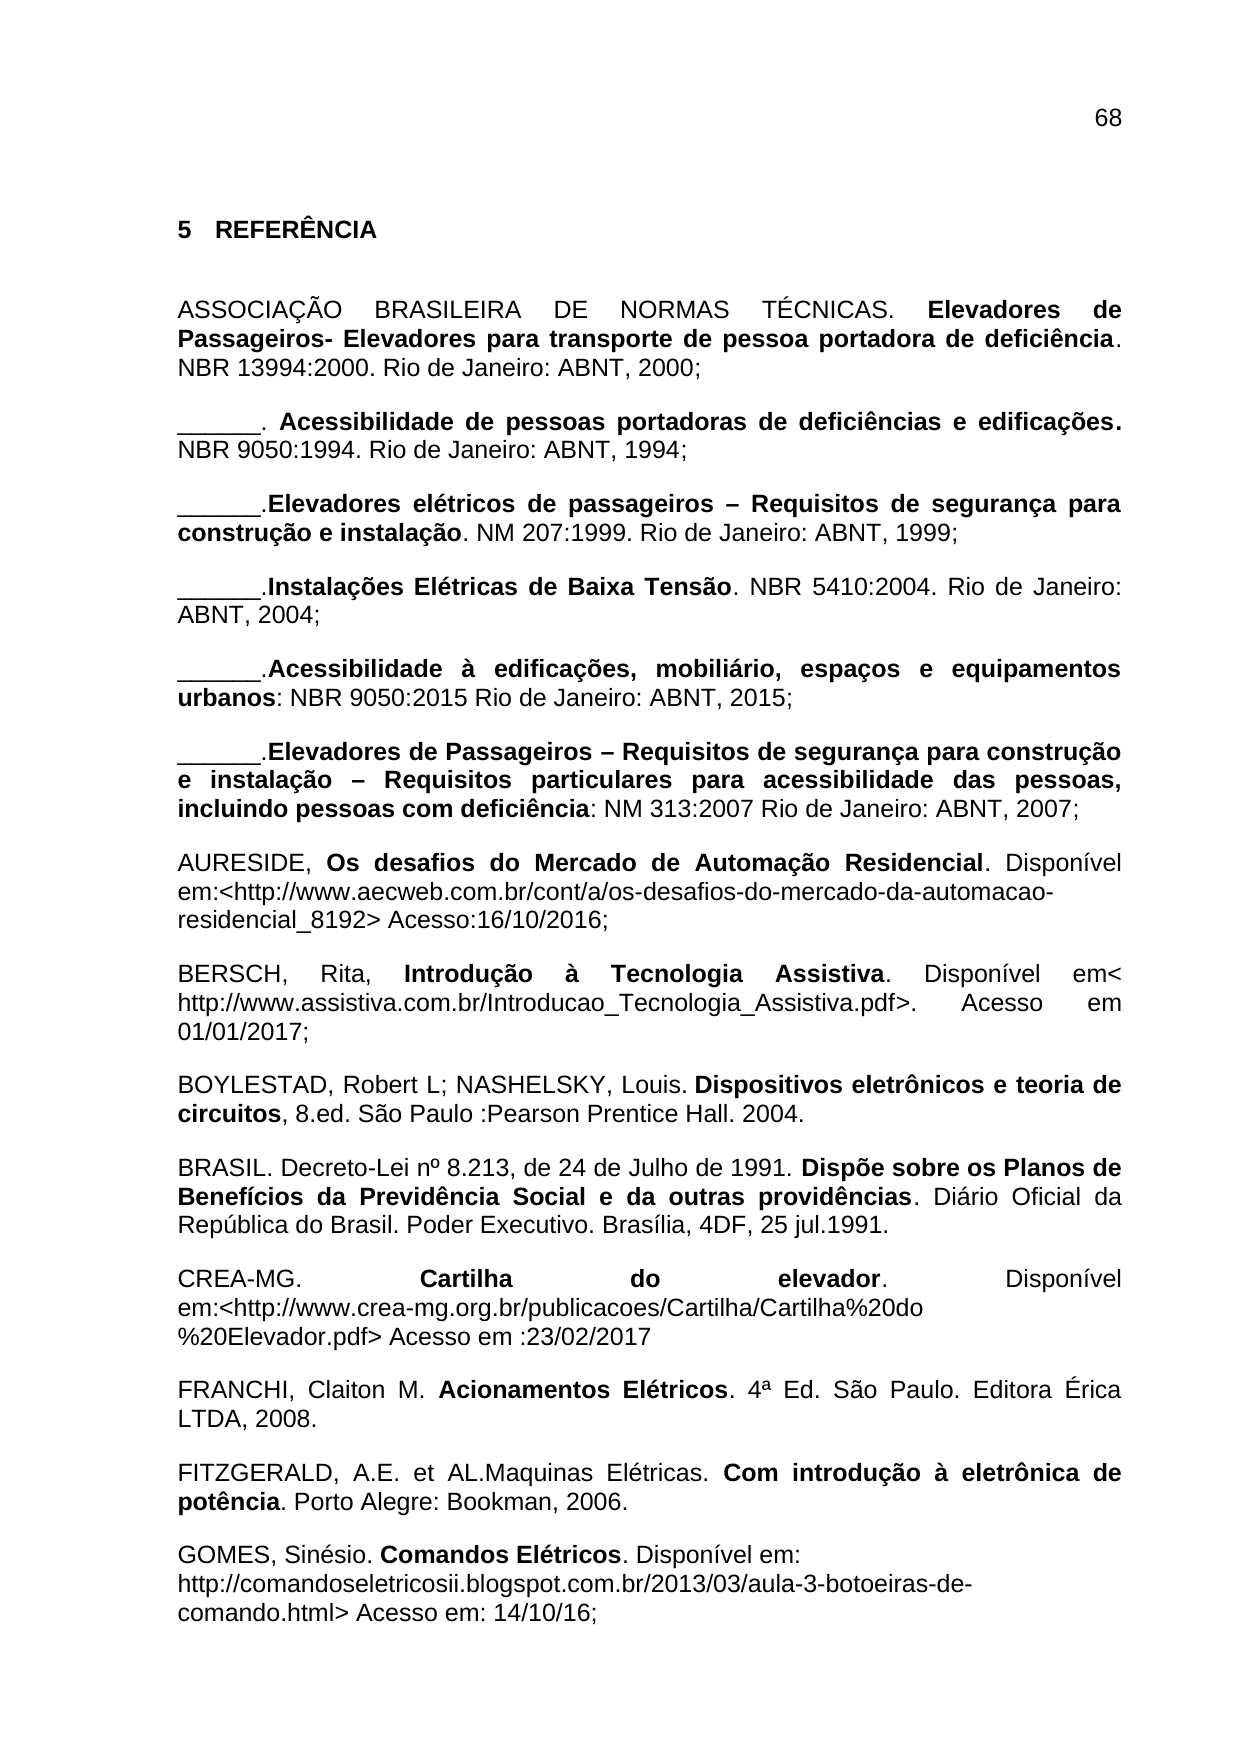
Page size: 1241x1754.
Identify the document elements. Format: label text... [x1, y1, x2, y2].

text ______. Acessibilidade de pessoas portadoras de deficiências e edificações. NBR 9050:1994. Rio de Janeiro: ABNT, 1994; [177, 407, 1122, 464]
text ______.Elevadores elétricos de passageiros – Requisitos de segurança para construção e instalação. NM 207:1999. Rio de Janeiro: ABNT, 1999; [177, 489, 1122, 547]
text GOMES, Sinésio. Comandos Elétricos. Disponível em: http://comandoseletricosii.blogspot.com.br/2013/03/aula-3-botoeiras-de-comando.html> Acesso em: 14/10/16; [177, 1540, 1122, 1627]
subtitle REFERÊNCIA [177, 215, 1122, 243]
text BERSCH, Rita, Introdução à Tecnologia Assistiva. Disponível em< http://www.assistiva.com.br/Introducao_Tecnologia_Assistiva.pdf>. Acesso em 01/01/2017; [177, 959, 1122, 1045]
text ______.Elevadores de Passageiros – Requisitos de segurança para construção e instalação – Requisitos particulares para acessibilidade das pessoas, incluindo pessoas com deficiência: NM 313:2007 Rio de Janeiro: ABNT, 2007; [177, 737, 1122, 823]
text ______.Acessibilidade à edificações, mobiliário, espaços e equipamentos urbanos: NBR 9050:2015 Rio de Janeiro: ABNT, 2015; [177, 654, 1122, 712]
text AURESIDE, Os desafios do Mercado de Automação Residencial. Disponível em:<http://www.aecweb.com.br/cont/a/os-desafios-do-mercado-da-automacao-residencial_8192> Acesso:16/10/2016; [177, 848, 1122, 934]
text ASSOCIAÇÃO BRASILEIRA DE NORMAS TÉCNICAS. Elevadores de Passageiros- Elevadores para transporte de pessoa portadora de deficiência. NBR 13994:2000. Rio de Janeiro: ABNT, 2000; [177, 295, 1122, 382]
text ______.Instalações Elétricas de Baixa Tensão. NBR 5410:2004. Rio de Janeiro: ABNT, 2004; [177, 572, 1122, 629]
text BOYLESTAD, Robert L; NASHELSKY, Louis. Dispositivos eletrônicos e teoria de circuitos, 8.ed. São Paulo :Pearson Prentice Hall. 2004. [177, 1070, 1122, 1128]
text FRANCHI, Claiton M. Acionamentos Elétricos. 4ª Ed. São Paulo. Editora Érica LTDA, 2008. [177, 1375, 1122, 1433]
text CREA-MG. Cartilha do elevador. Disponível em:<http://www.crea-mg.org.br/publicacoes/Cartilha/Cartilha%20do%20Elevador.pdf> Acesso em :23/02/2017 [177, 1264, 1122, 1350]
text BRASIL. Decreto-Lei nº 8.213, de 24 de Julho de 1991. Dispõe sobre os Planos de Benefícios da Previdência Social e da outras providências. Diário Oficial da República do Brasil. Poder Executivo. Brasília, 4DF, 25 jul.1991. [177, 1153, 1122, 1239]
text FITZGERALD, A.E. et AL.Maquinas Elétricas. Com introdução à eletrônica de potência. Porto Alegre: Bookman, 2006. [177, 1458, 1122, 1515]
